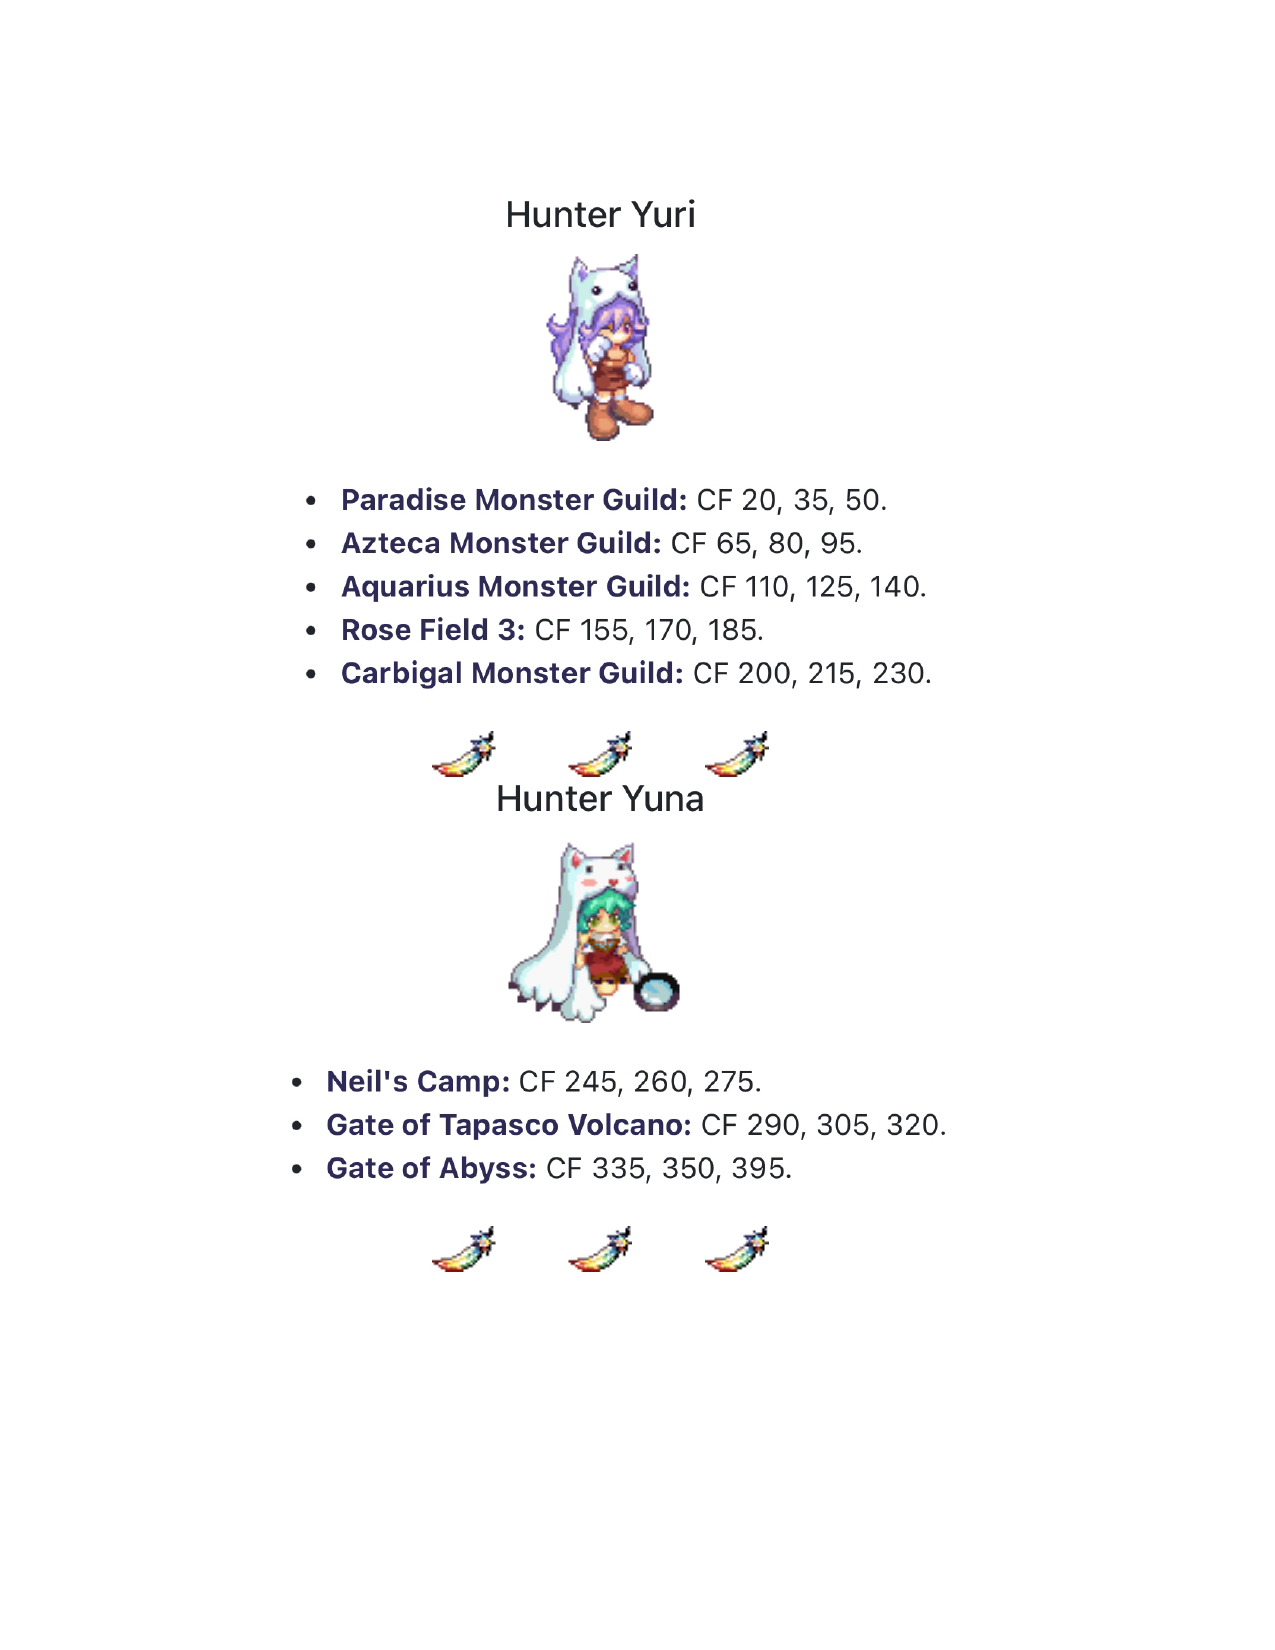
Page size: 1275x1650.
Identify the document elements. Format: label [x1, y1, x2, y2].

picture [112, 150, 1088, 1361]
